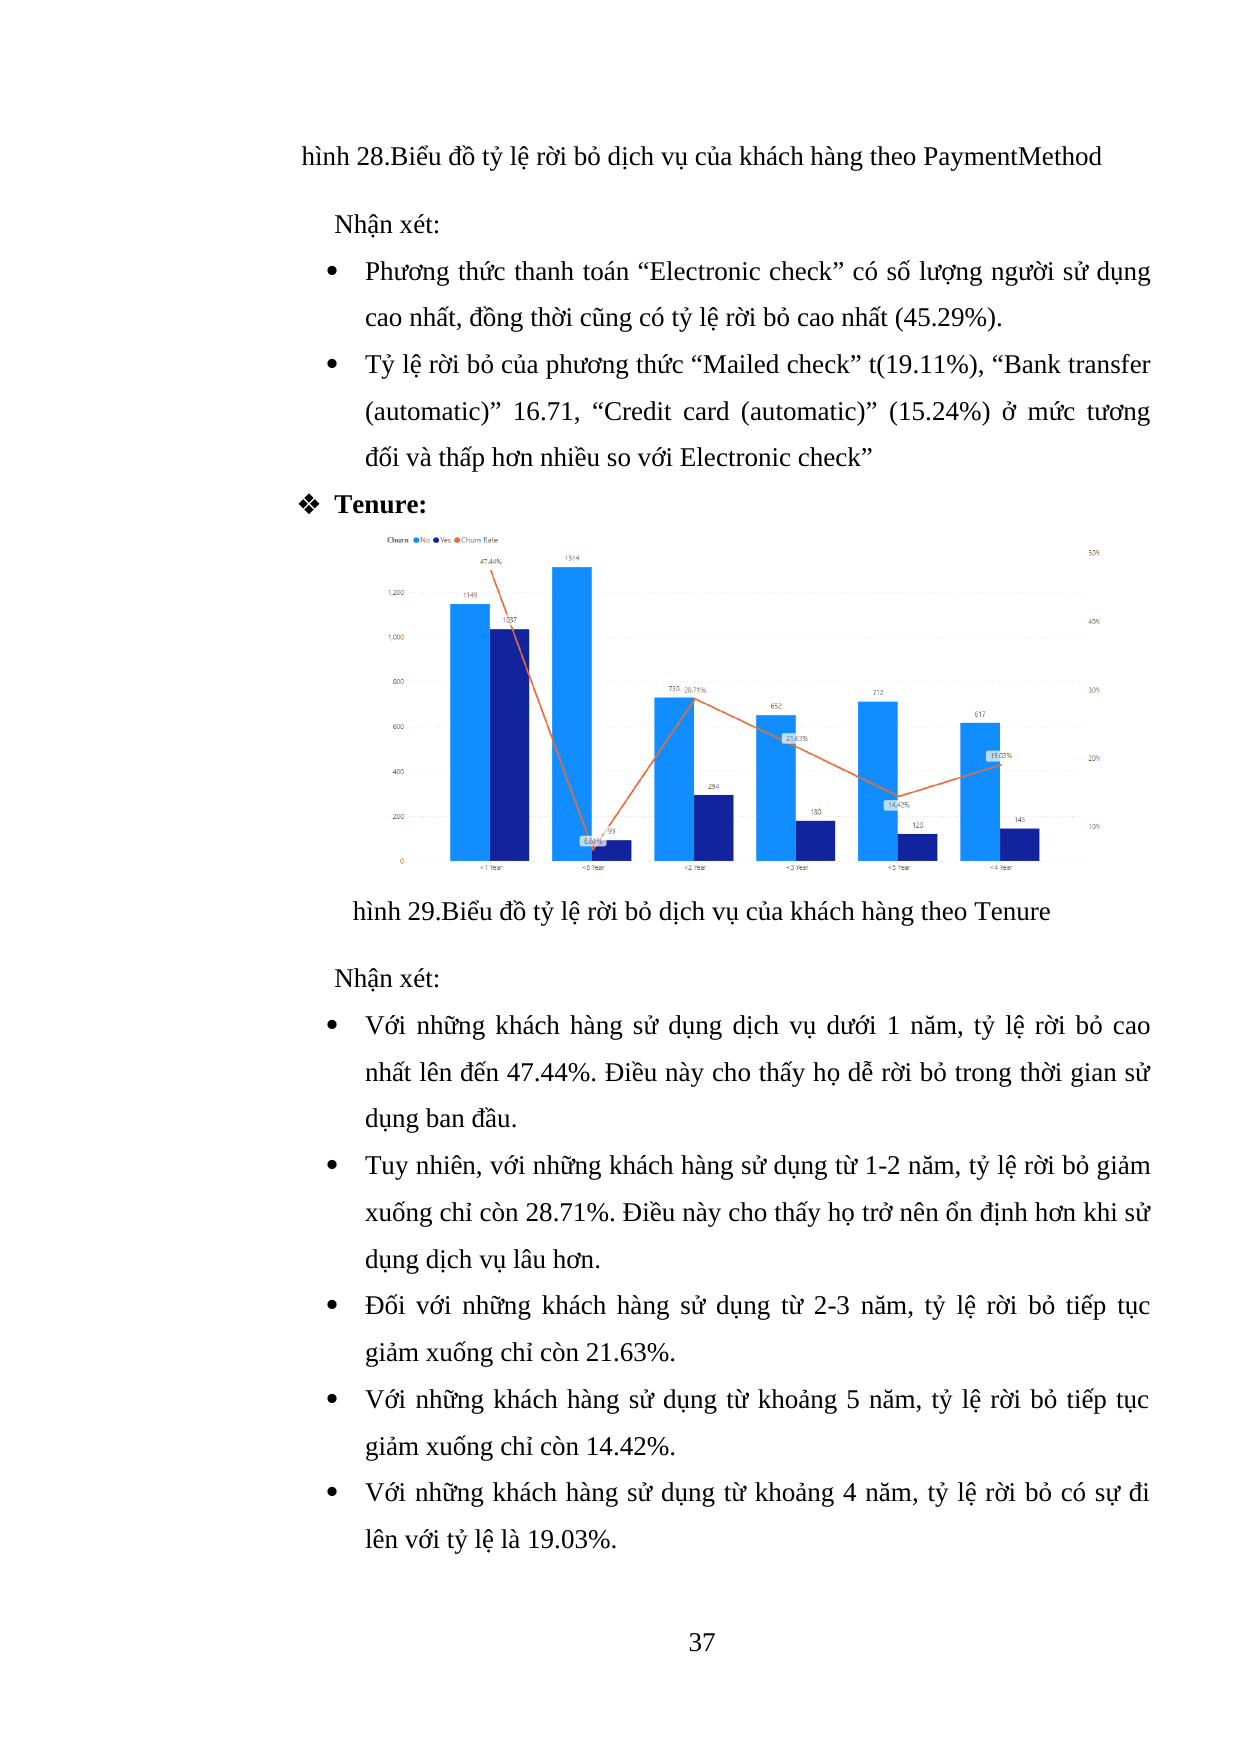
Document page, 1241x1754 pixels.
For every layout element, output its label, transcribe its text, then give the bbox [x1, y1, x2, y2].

list Phương thức thanh toán “Electronic check” có số lượng người sử dụng cao nhất, đồng thời cũng có tỷ lệ rời bỏ cao nhất (45.29%). [327, 254, 1152, 332]
list Tỷ lệ rời bỏ của phương thức “Mailed check” t(19.11%), “Bank transfer (automatic)” 16.71, “Credit card (automatic)” (15.24%) ở mức tương đối và thấp hơn nhiều so với Electronic check” [327, 348, 1152, 473]
list Với những khách hàng sử dụng từ khoảng 5 năm, tỷ lệ rời bỏ tiếp tục giảm xuống chỉ còn 14.42%. [327, 1383, 1152, 1461]
text hình 28.Biểu đồ tỷ lệ rời bỏ dịch vụ của khách hàng theo PaymentMethod [177, 140, 1152, 172]
list Nhận xét: [334, 208, 1152, 239]
text hình 29.Biểu đồ tỷ lệ rời bỏ dịch vụ của khách hàng theo Tenure [177, 895, 1152, 926]
list Đối với những khách hàng sử dụng từ 2-3 năm, tỷ lệ rời bỏ tiếp tục giảm xuống chỉ còn 21.63%. [327, 1289, 1152, 1367]
list Với những khách hàng sử dụng từ khoảng 4 năm, tỷ lệ rời bỏ có sự đi lên với tỷ lệ là 19.03%. [327, 1476, 1152, 1554]
list Tenure: [297, 488, 1152, 519]
picture [386, 535, 1100, 874]
list Với những khách hàng sử dụng dịch vụ dưới 1 năm, tỷ lệ rời bỏ cao nhất lên đến 47.44%. Điều này cho thấy họ dễ rời bỏ trong thời gian sử dụng ban đầu. [327, 1009, 1152, 1134]
list Tuy nhiên, với những khách hàng sử dụng từ 1-2 năm, tỷ lệ rời bỏ giảm xuống chỉ còn 28.71%. Điều này cho thấy họ trở nên ổn định hơn khi sử dụng dịch vụ lâu hơn. [327, 1149, 1152, 1274]
list Nhận xét: [334, 962, 1152, 994]
